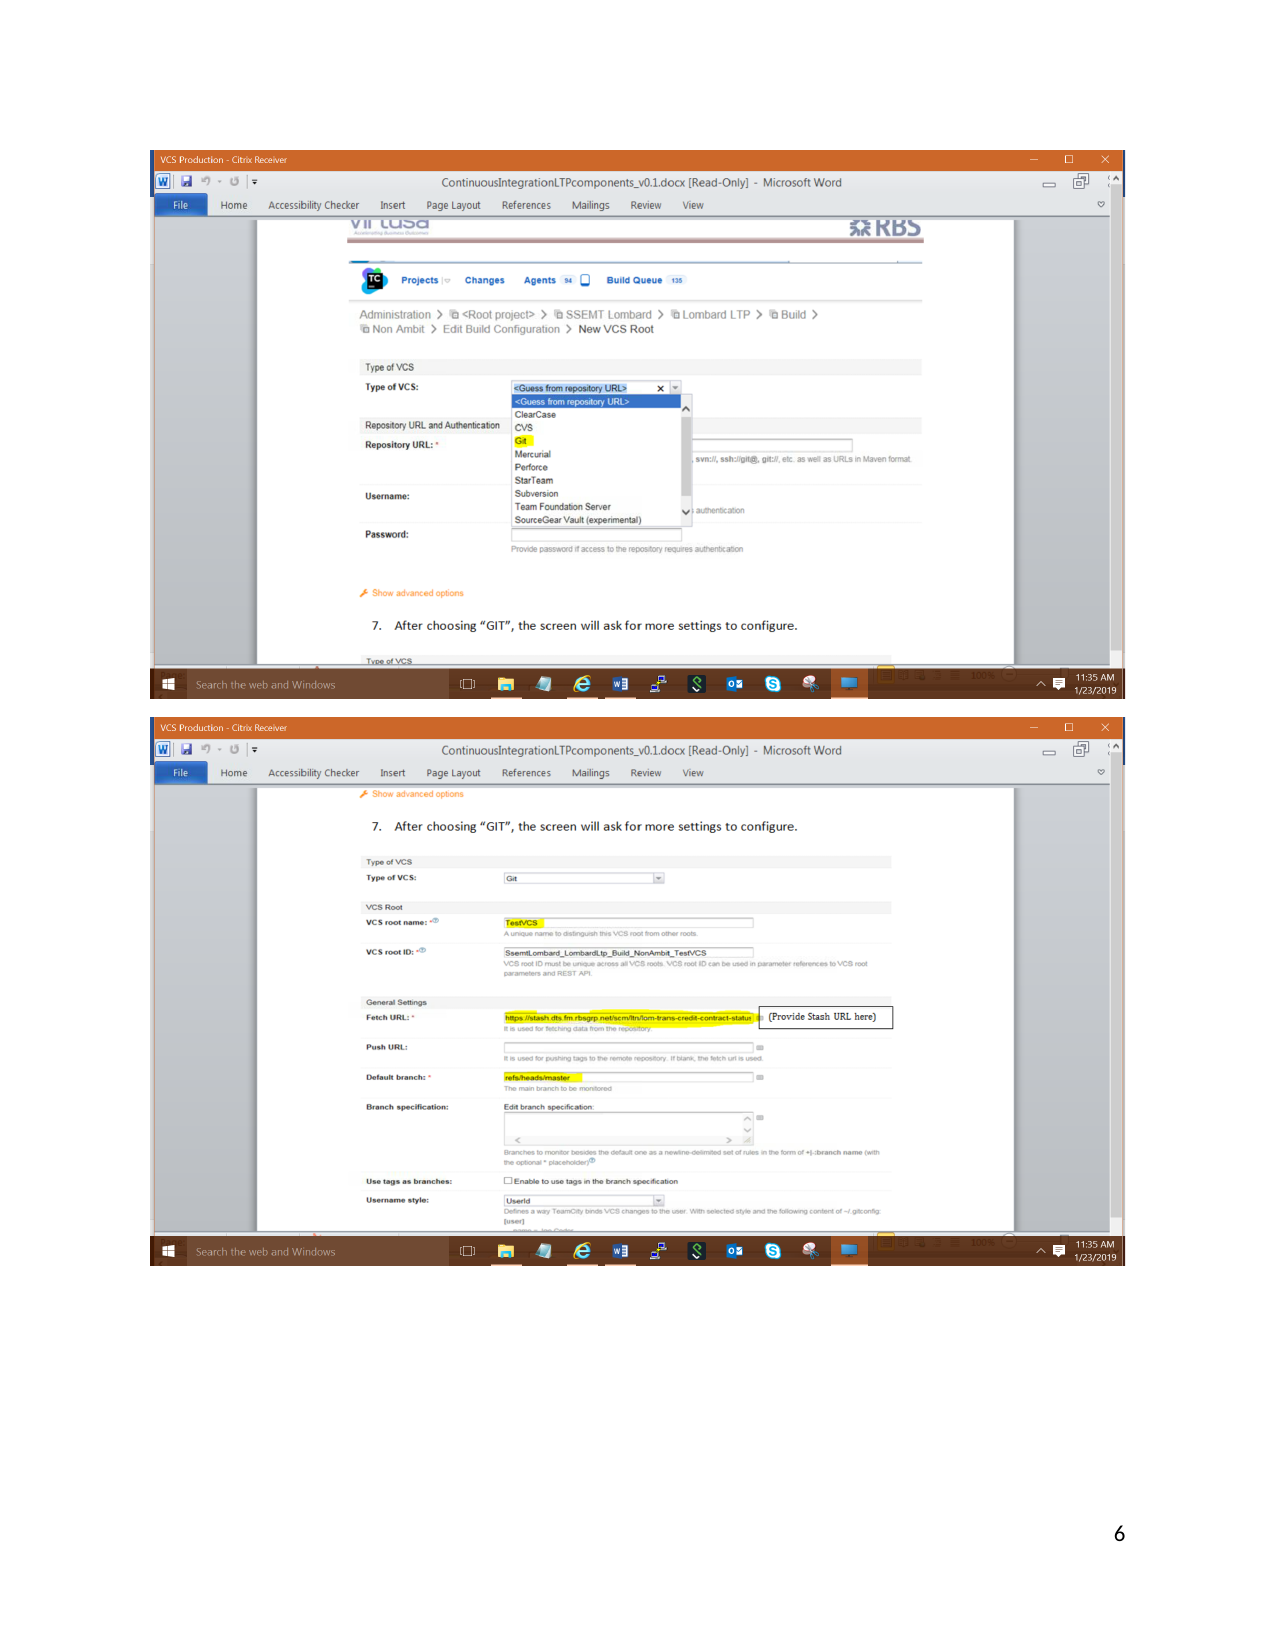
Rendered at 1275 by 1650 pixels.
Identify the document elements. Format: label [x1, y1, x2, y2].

picture [150, 717, 1125, 1266]
picture [150, 150, 1125, 699]
